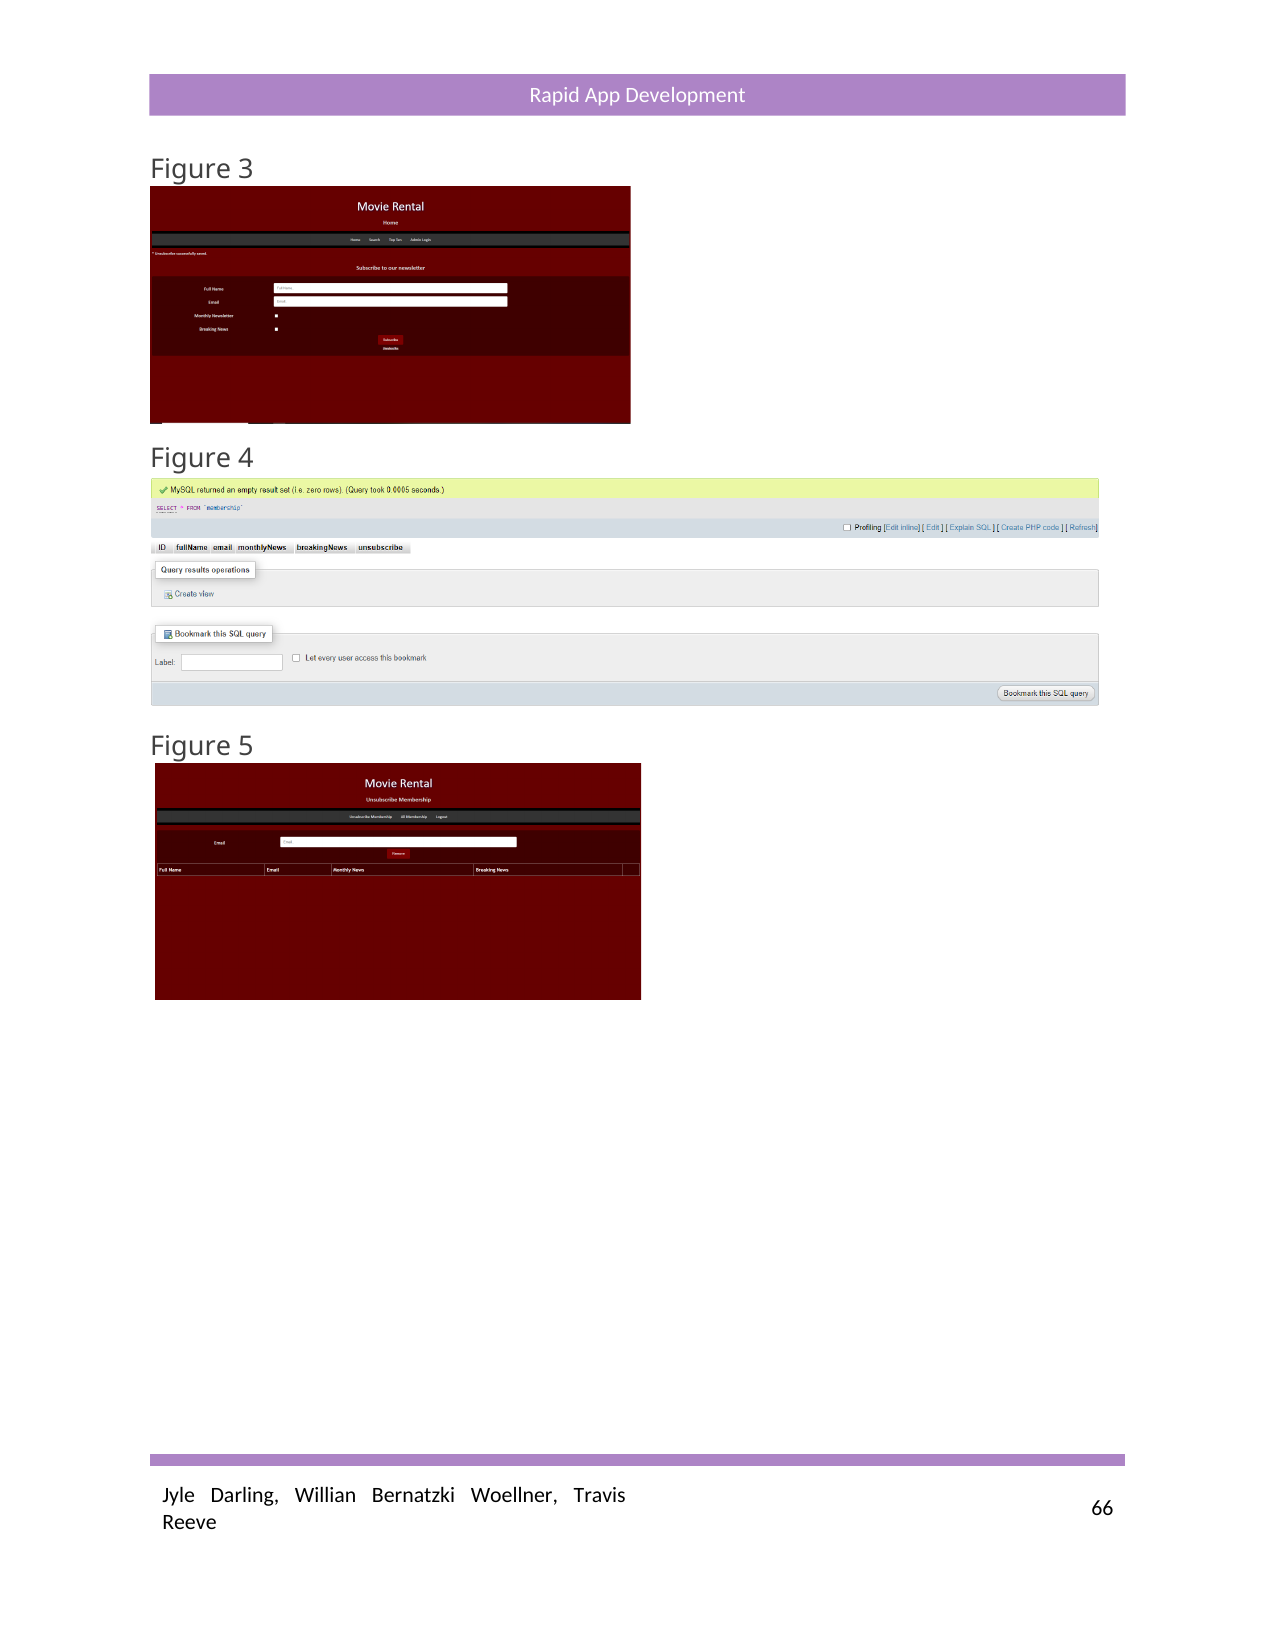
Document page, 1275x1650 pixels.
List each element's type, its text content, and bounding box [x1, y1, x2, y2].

subtitle Figure 5 [150, 726, 1125, 763]
subtitle Figure 3 [150, 150, 1125, 187]
picture [150, 475, 1102, 712]
picture [155, 763, 642, 1000]
subtitle Figure 4 [150, 438, 1125, 475]
picture [150, 186, 631, 424]
